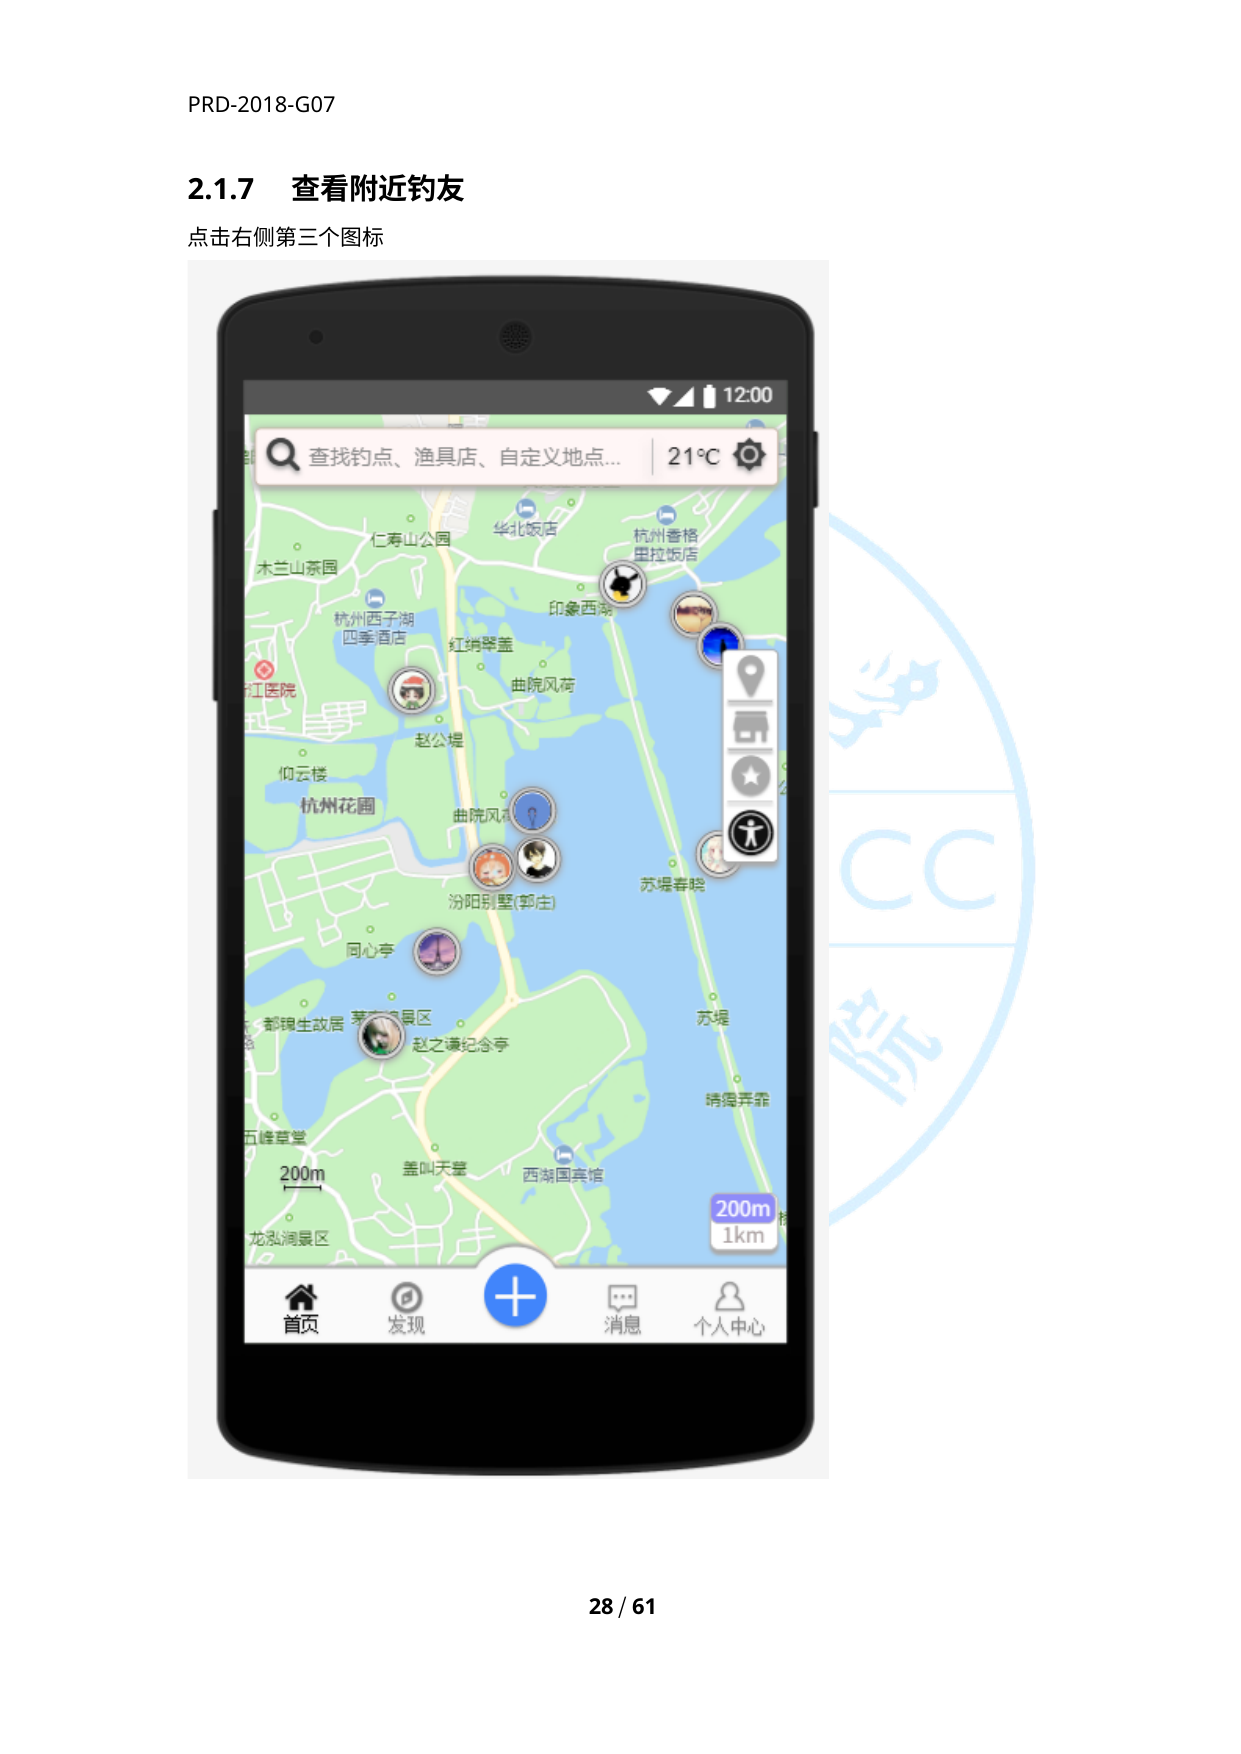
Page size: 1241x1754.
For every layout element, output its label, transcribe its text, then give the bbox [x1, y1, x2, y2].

picture [187, 260, 829, 1479]
text 点击右侧第三个图标 [187, 219, 1053, 252]
text 查看附近钓友 [187, 154, 1053, 219]
